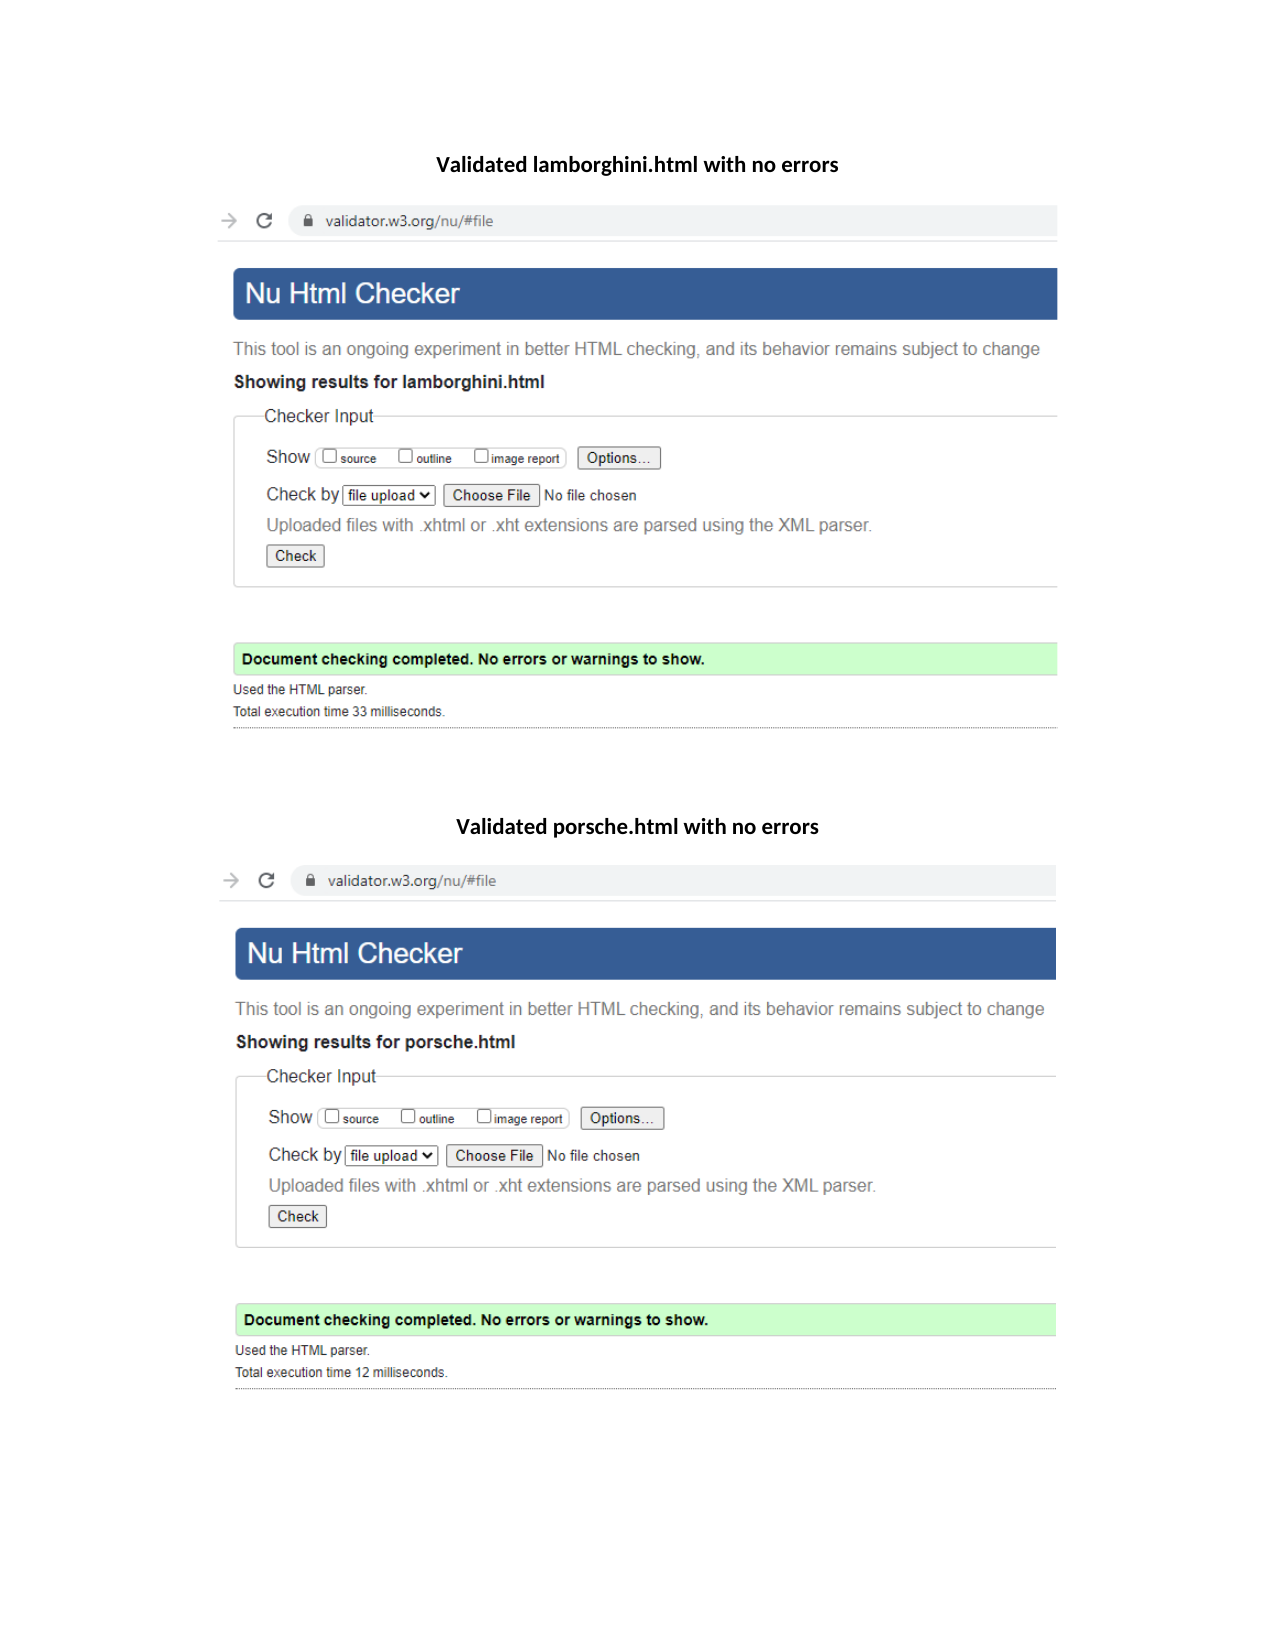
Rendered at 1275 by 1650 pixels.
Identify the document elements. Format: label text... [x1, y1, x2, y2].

picture [219, 865, 1056, 1397]
text Validated porsche.html with no errors [150, 812, 1125, 841]
picture [217, 203, 1058, 735]
text Validated lamborghini.html with no errors [150, 150, 1125, 178]
